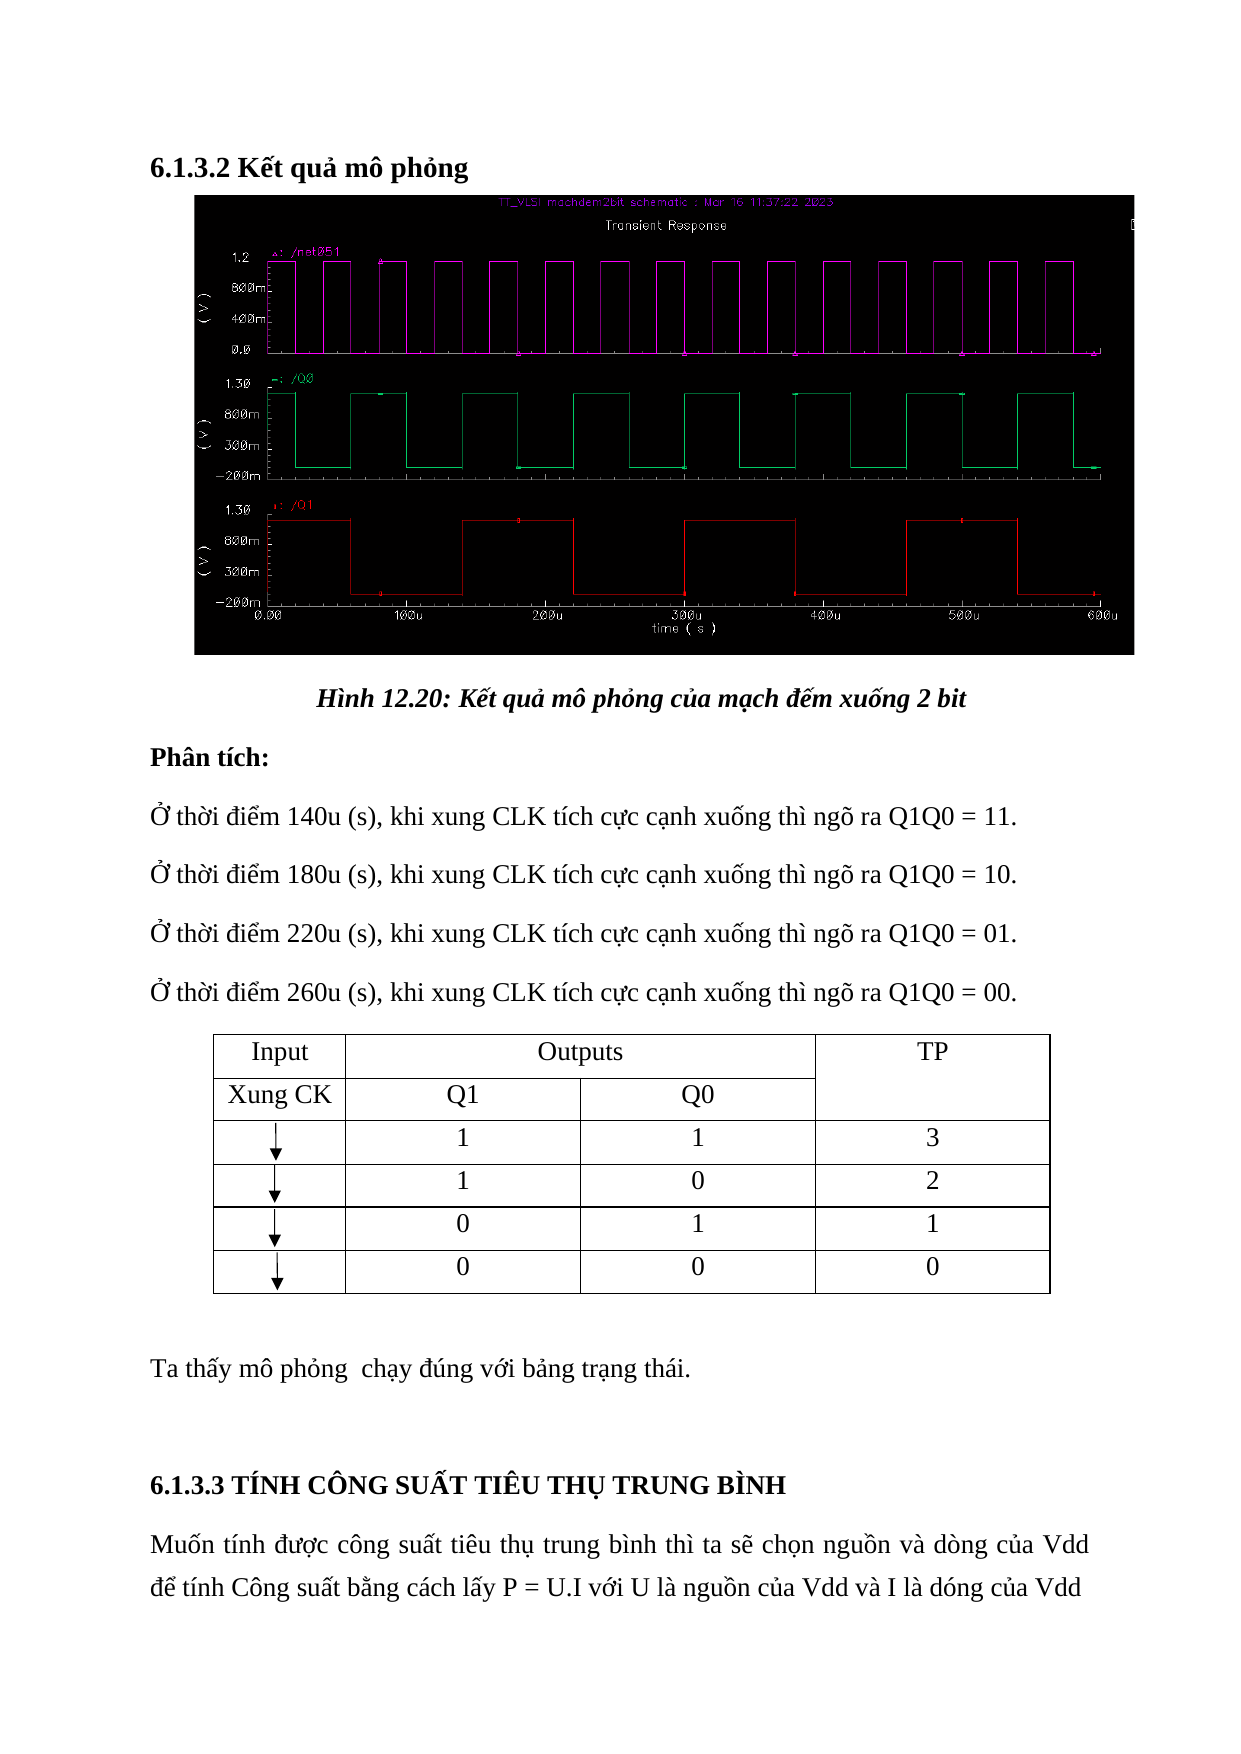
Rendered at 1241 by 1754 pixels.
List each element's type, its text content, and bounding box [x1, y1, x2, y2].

table_cell 1 [816, 1208, 1049, 1249]
table_cell [214, 1165, 345, 1206]
table_cell [214, 1121, 345, 1163]
text 6.1.3.3 TÍNH CÔNG SUẤT TIÊU THỤ TRUNG BÌNH [150, 1469, 1090, 1501]
table_cell 1 [581, 1121, 815, 1163]
text Ở thời điểm 180u (s), khi xung CLK tích cực cạnh xuống thì ngõ ra Q1Q0 = 10. [150, 858, 1090, 889]
table_cell 0 [581, 1165, 815, 1206]
table_cell 0 [346, 1251, 580, 1292]
text Muốn tính được công suất tiêu thụ trung bình thì ta sẽ chọn nguồn và dòng của Vdd để tính Công suất bằng cách lấy P = U.I với U là nguồn của Vdd và I là dóng của Vdd [150, 1529, 1090, 1602]
table_cell Xung CK [214, 1079, 345, 1120]
table_cell Q0 [581, 1079, 815, 1120]
text Phân tích: [150, 741, 1090, 772]
subtitle 6.1.3.2 Kết quả mô phỏng [150, 150, 1090, 183]
text Hình 12.20: Kết quả mô phỏng của mạch đếm xuống 2 bit [194, 682, 1090, 714]
table_cell [214, 1208, 345, 1249]
text Ở thời điểm 260u (s), khi xung CLK tích cực cạnh xuống thì ngõ ra Q1Q0 = 00. [150, 976, 1090, 1007]
text Ở thời điểm 140u (s), khi xung CLK tích cực cạnh xuống thì ngõ ra Q1Q0 = 11. [150, 800, 1090, 831]
text Ở thời điểm 220u (s), khi xung CLK tích cực cạnh xuống thì ngõ ra Q1Q0 = 01. [150, 917, 1090, 948]
table_cell 0 [346, 1208, 580, 1249]
table_cell 1 [581, 1208, 815, 1249]
table_cell Q1 [346, 1079, 580, 1120]
table_cell 0 [581, 1251, 815, 1292]
table_header Outputs [346, 1035, 815, 1077]
picture [194, 195, 1135, 655]
table_header Input [214, 1035, 345, 1077]
table_header TP [816, 1035, 1049, 1120]
table_cell [214, 1251, 345, 1292]
table_cell 0 [816, 1251, 1049, 1292]
table_cell 2 [816, 1165, 1049, 1206]
table_cell 3 [816, 1121, 1049, 1163]
text Ta thấy mô phỏng chạy đúng với bảng trạng thái. [150, 1352, 1090, 1383]
table_cell 1 [346, 1121, 580, 1163]
table_cell 1 [346, 1165, 580, 1206]
